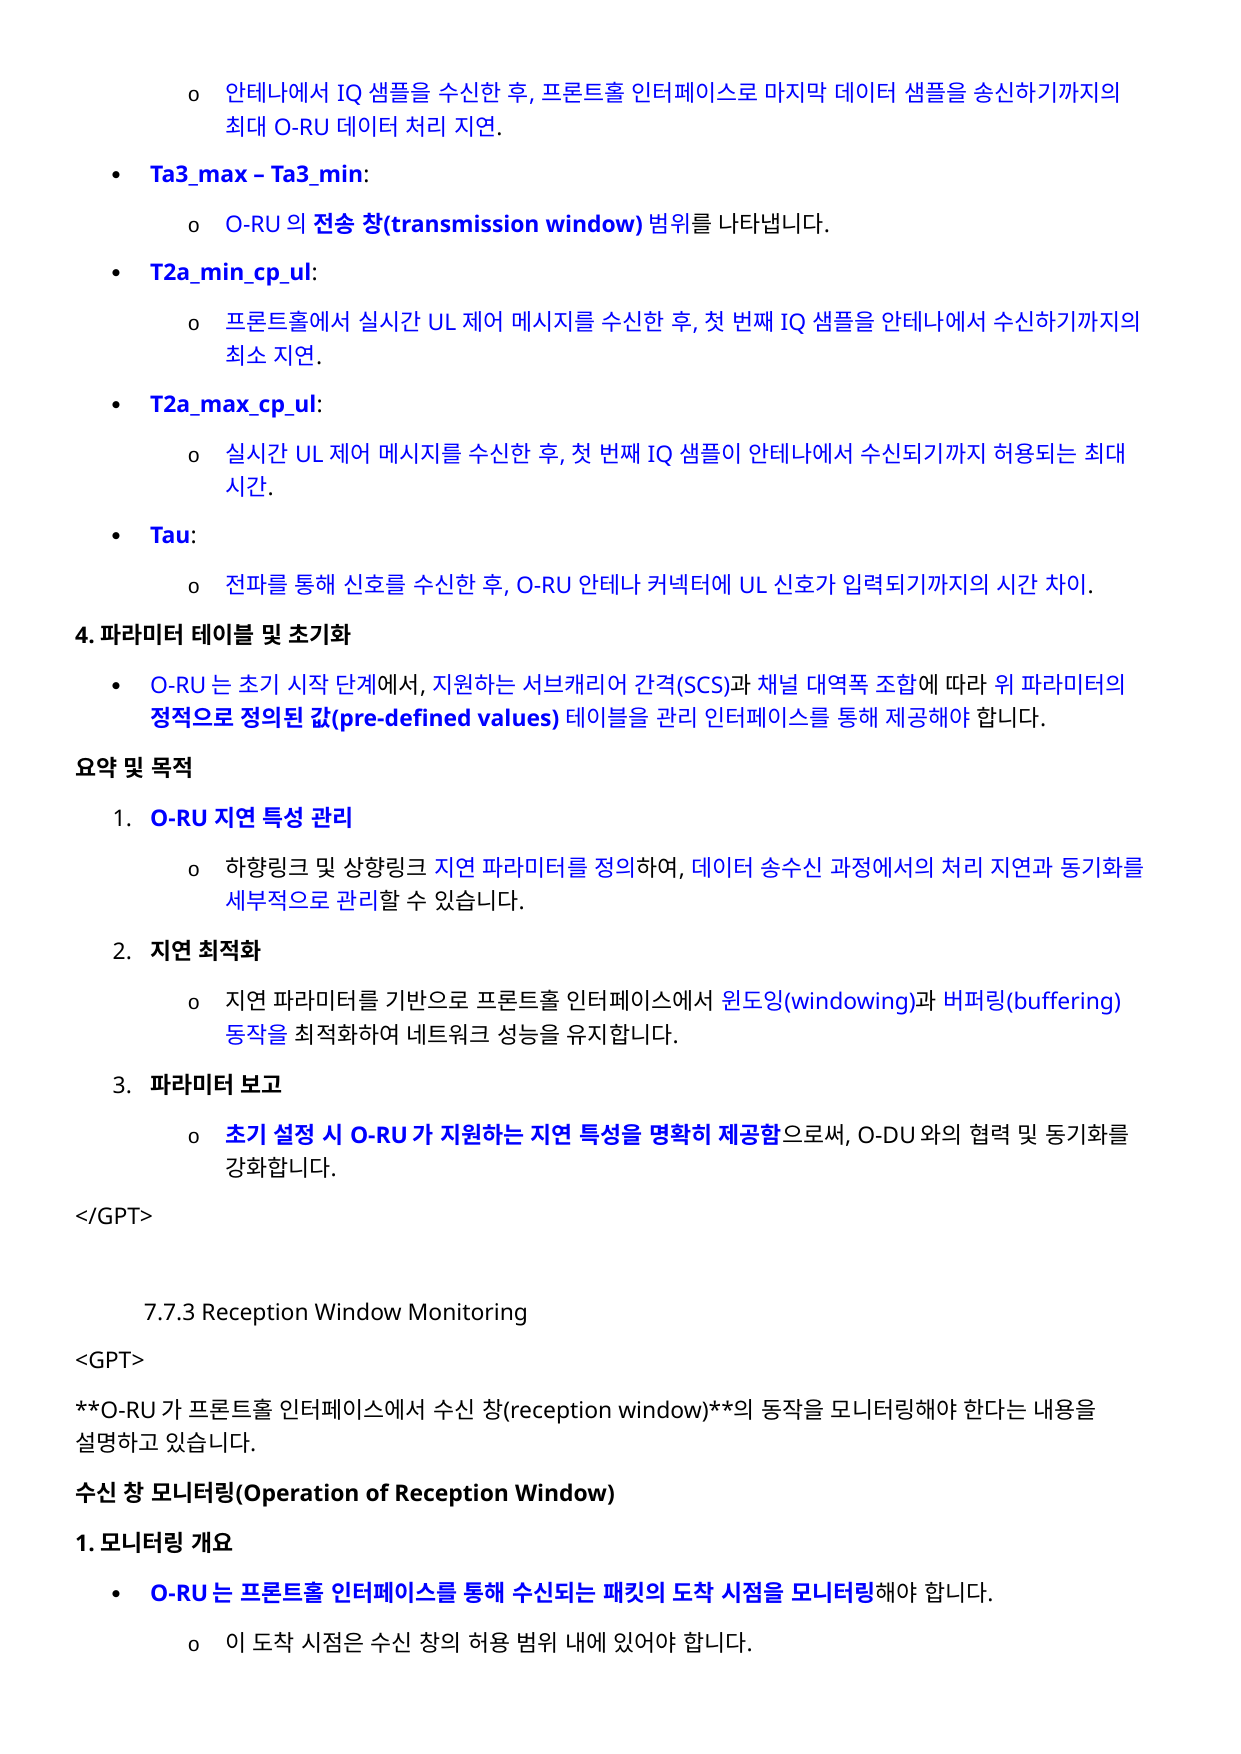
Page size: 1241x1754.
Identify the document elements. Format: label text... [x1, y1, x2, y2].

list O-RU의 전송 창(transmission window) 범위를 나타냅니다. [187, 206, 1165, 239]
list 초기 설정 시 O-RU가 지원하는 지연 특성을 명확히 제공함으로써, O-DU와의 협력 및 동기화를 강화합니다. [187, 1117, 1165, 1183]
list O-RU는 프론트홀 인터페이스를 통해 수신되는 패킷의 도착 시점을 모니터링해야 합니다. [112, 1575, 1165, 1608]
list 실시간 UL 제어 메시지를 수신한 후, 첫 번째 IQ 샘플이 안테나에서 수신되기까지 허용되는 최대 시간. [187, 435, 1165, 502]
list Tau: [112, 519, 1165, 550]
list 지연 최적화 [112, 933, 1165, 967]
list 안테나에서 IQ 샘플을 수신한 후, 프론트홀 인터페이스로 마지막 데이터 샘플을 송신하기까지의 최대 O-RU 데이터 처리 지연. [187, 75, 1165, 142]
list 프론트홀에서 실시간 UL 제어 메시지를 수신한 후, 첫 번째 IQ 샘플을 안테나에서 수신하기까지의 최소 지연. [187, 304, 1165, 371]
list T2a_max_cp_ul: [112, 387, 1165, 419]
text **O-RU가 프론트홀 인터페이스에서 수신 창(reception window)**의 동작을 모니터링해야 한다는 내용을 설명하고 있습니다. [75, 1392, 1165, 1458]
list 전파를 통해 신호를 수신한 후, O-RU 안테나 커넥터에 UL 신호가 입력되기까지의 시간 차이. [187, 567, 1165, 600]
list O-RU 지연 특성 관리 [112, 800, 1165, 833]
text 수신 창 모니터링(Operation of Reception Window) [75, 1475, 1165, 1508]
list O-RU는 초기 시작 단계에서, 지원하는 서브캐리어 간격(SCS)과 채널 대역폭 조합에 따라 위 파라미터의 정적으로 정의된 값(pre-defined values) 테이블을 관리 인터페이스를 통해 제공해야 합니다. [112, 667, 1165, 733]
list Ta3_max – Ta3_min: [112, 158, 1165, 189]
list 하향링크 및 상향링크 지연 파라미터를 정의하여, 데이터 송수신 과정에서의 처리 지연과 동기화를 세부적으로 관리할 수 있습니다. [187, 850, 1165, 917]
list 파라미터 보고 [112, 1067, 1165, 1100]
text </GPT> [75, 1200, 1165, 1231]
text 1. 모니터링 개요 [75, 1525, 1165, 1558]
list 이 도착 시점은 수신 창의 허용 범위 내에 있어야 합니다. [187, 1625, 1165, 1658]
text 요약 및 목적 [75, 750, 1165, 783]
list T2a_min_cp_ul: [112, 256, 1165, 287]
text 4. 파라미터 테이블 및 초기화 [75, 617, 1165, 650]
subtitle 7.7.3 Reception Window Monitoring [144, 1296, 1165, 1327]
text <GPT> [75, 1344, 1165, 1375]
list 지연 파라미터를 기반으로 프론트홀 인터페이스에서 윈도잉(windowing)과 버퍼링(buffering) 동작을 최적화하여 네트워크 성능을 유지합니다. [187, 983, 1165, 1050]
